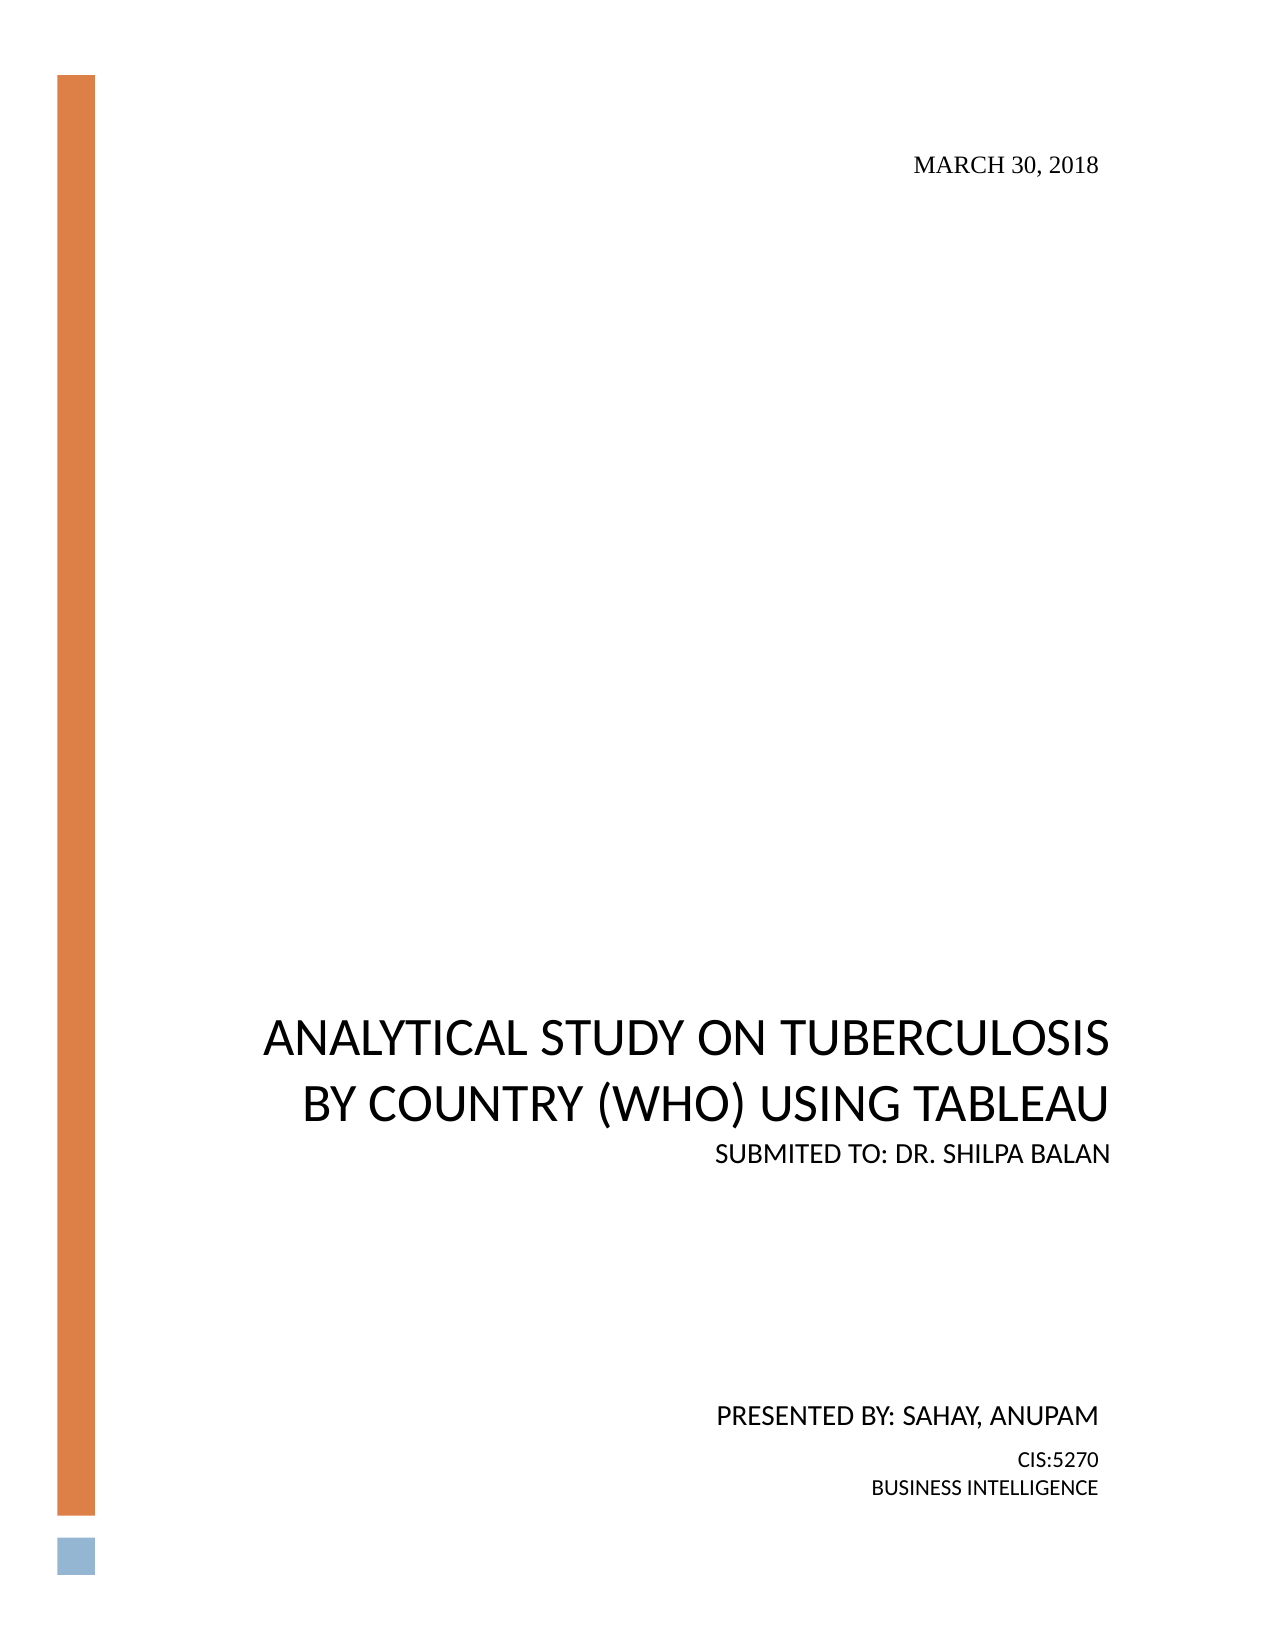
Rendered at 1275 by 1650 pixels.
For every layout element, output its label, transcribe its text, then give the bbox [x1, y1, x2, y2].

text OBJECTIVE OF STUDY: [150, 150, 1125, 179]
